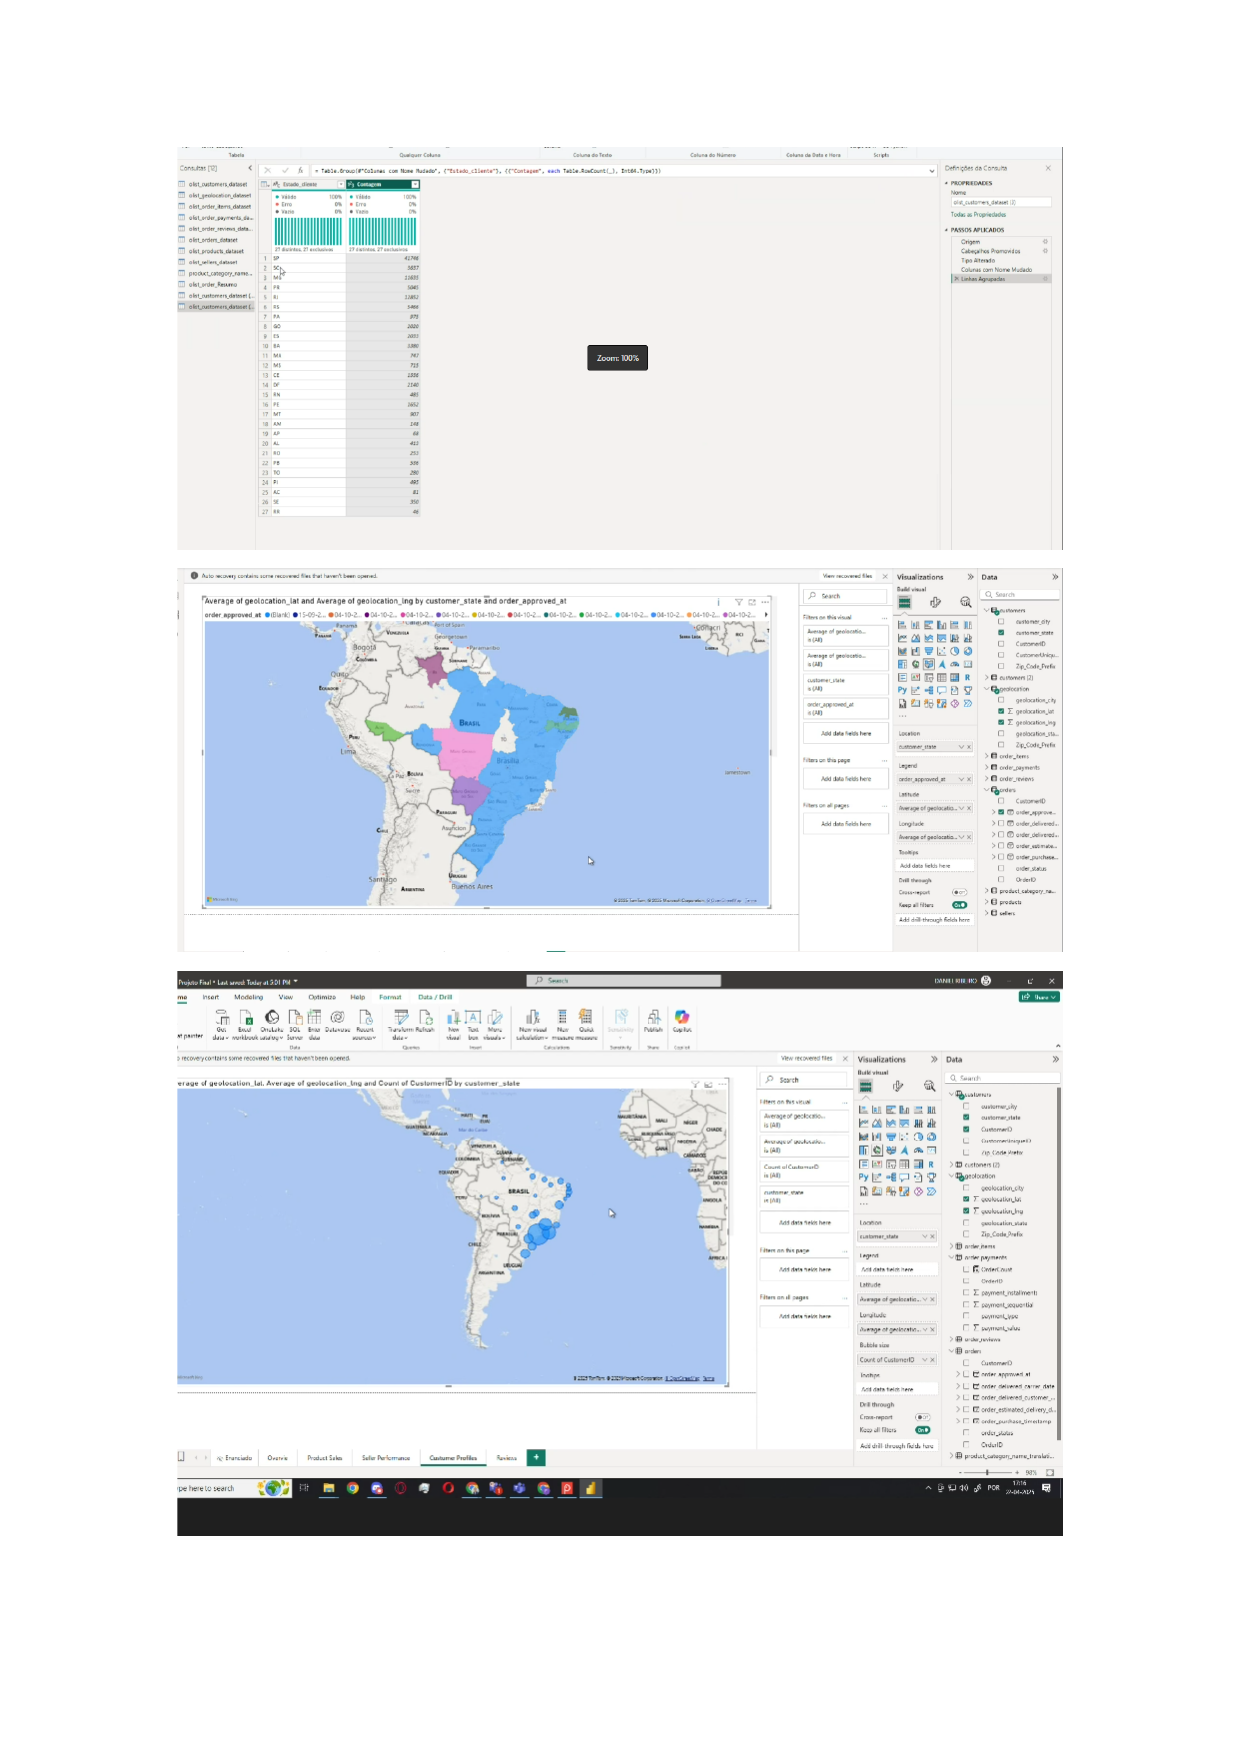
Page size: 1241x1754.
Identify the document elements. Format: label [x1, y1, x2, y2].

picture [177, 971, 1063, 1536]
picture [177, 568, 1063, 952]
picture [177, 147, 1063, 550]
